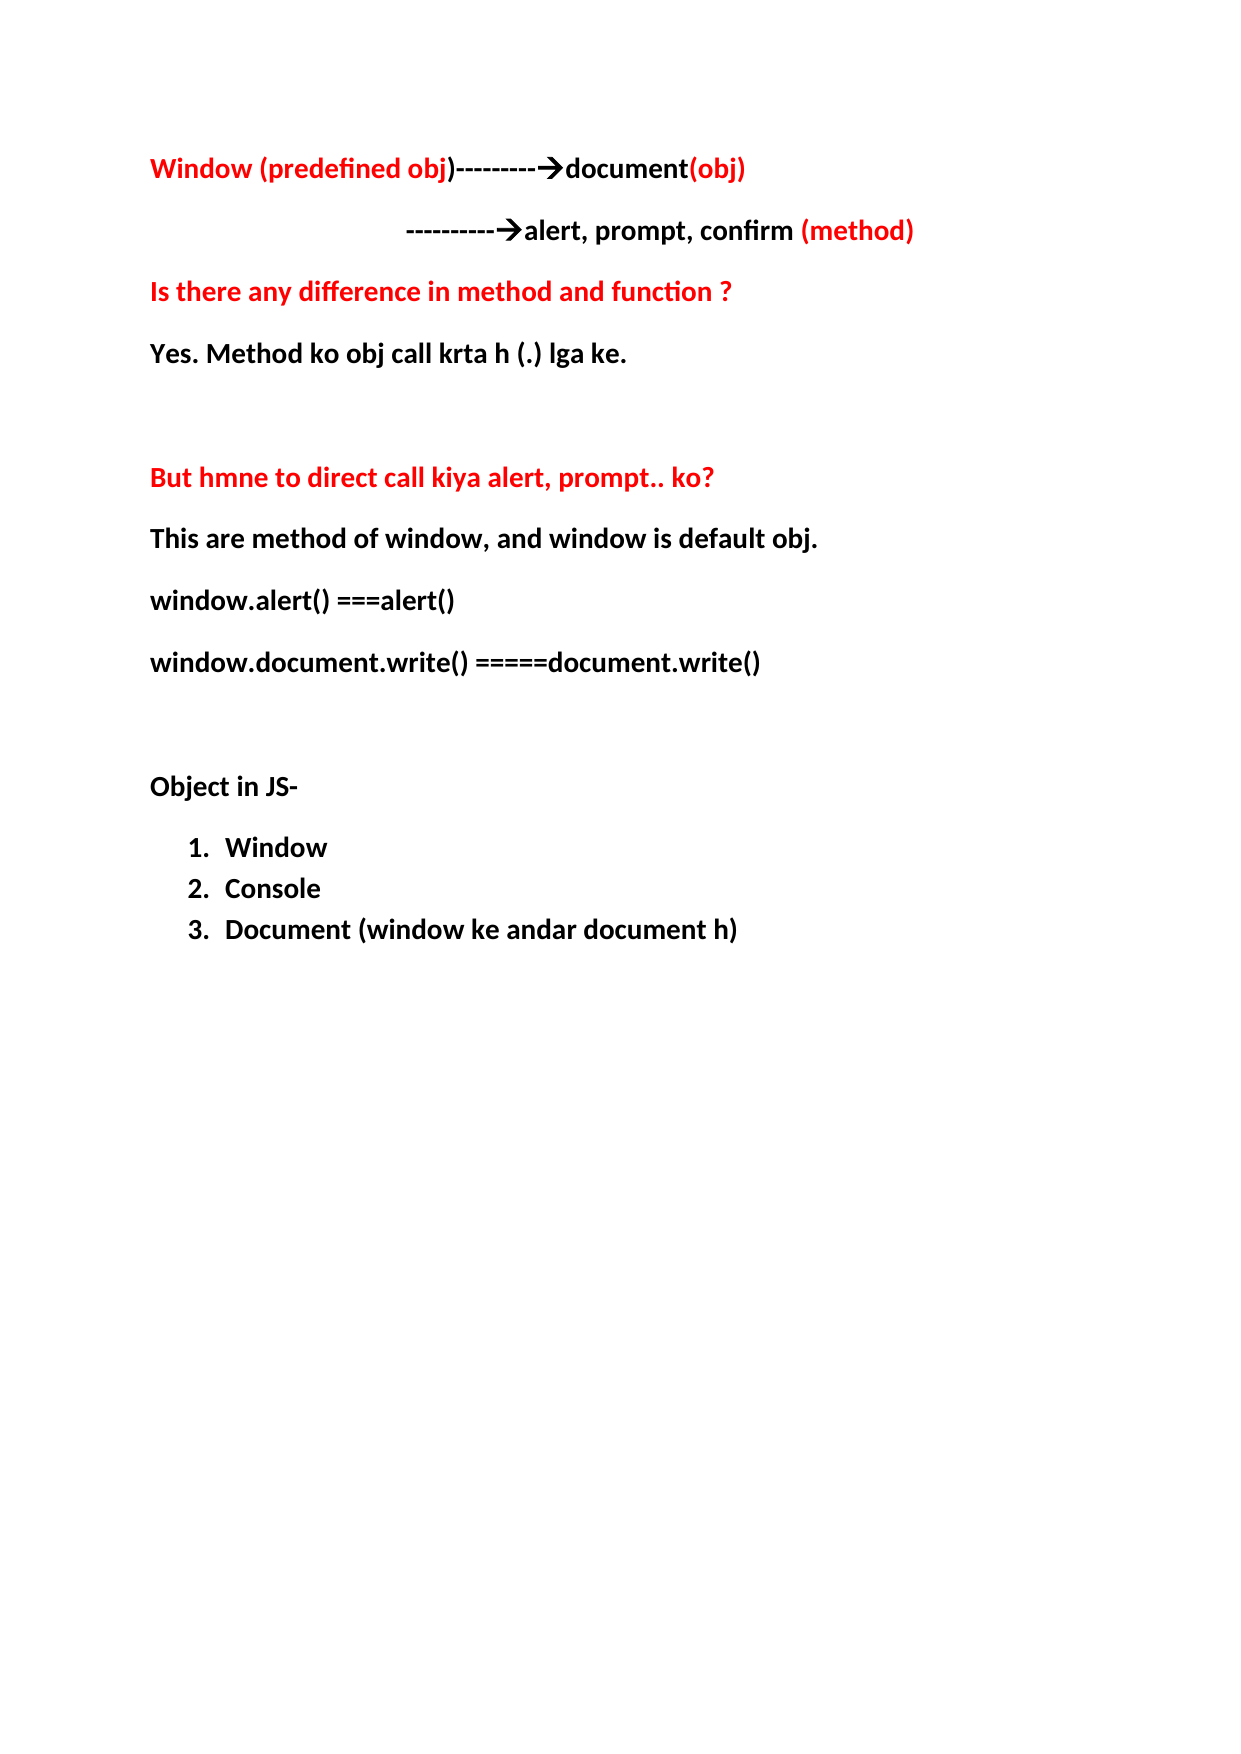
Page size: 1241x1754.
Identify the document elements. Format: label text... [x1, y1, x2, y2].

text But hmne to direct call kiya alert, prompt.. ko? [150, 459, 1090, 494]
text window.alert() ===alert() [150, 582, 1090, 618]
text Object in JS- [150, 768, 1090, 803]
list Window [187, 829, 1090, 865]
text Yes. Method ko obj call krta h (.) lga ke. [150, 335, 1090, 371]
list Document (window ke andar document h) [187, 911, 1090, 947]
text This are method of window, and window is default obj. [150, 521, 1090, 556]
text ----------alert, prompt, confirm (method) [150, 212, 1090, 247]
text Window (predefined obj)---------document(obj) [150, 150, 1090, 186]
list Console [187, 870, 1090, 906]
text Is there any difference in method and function ? [150, 273, 1090, 309]
text window.document.write() =====document.write() [150, 644, 1090, 680]
